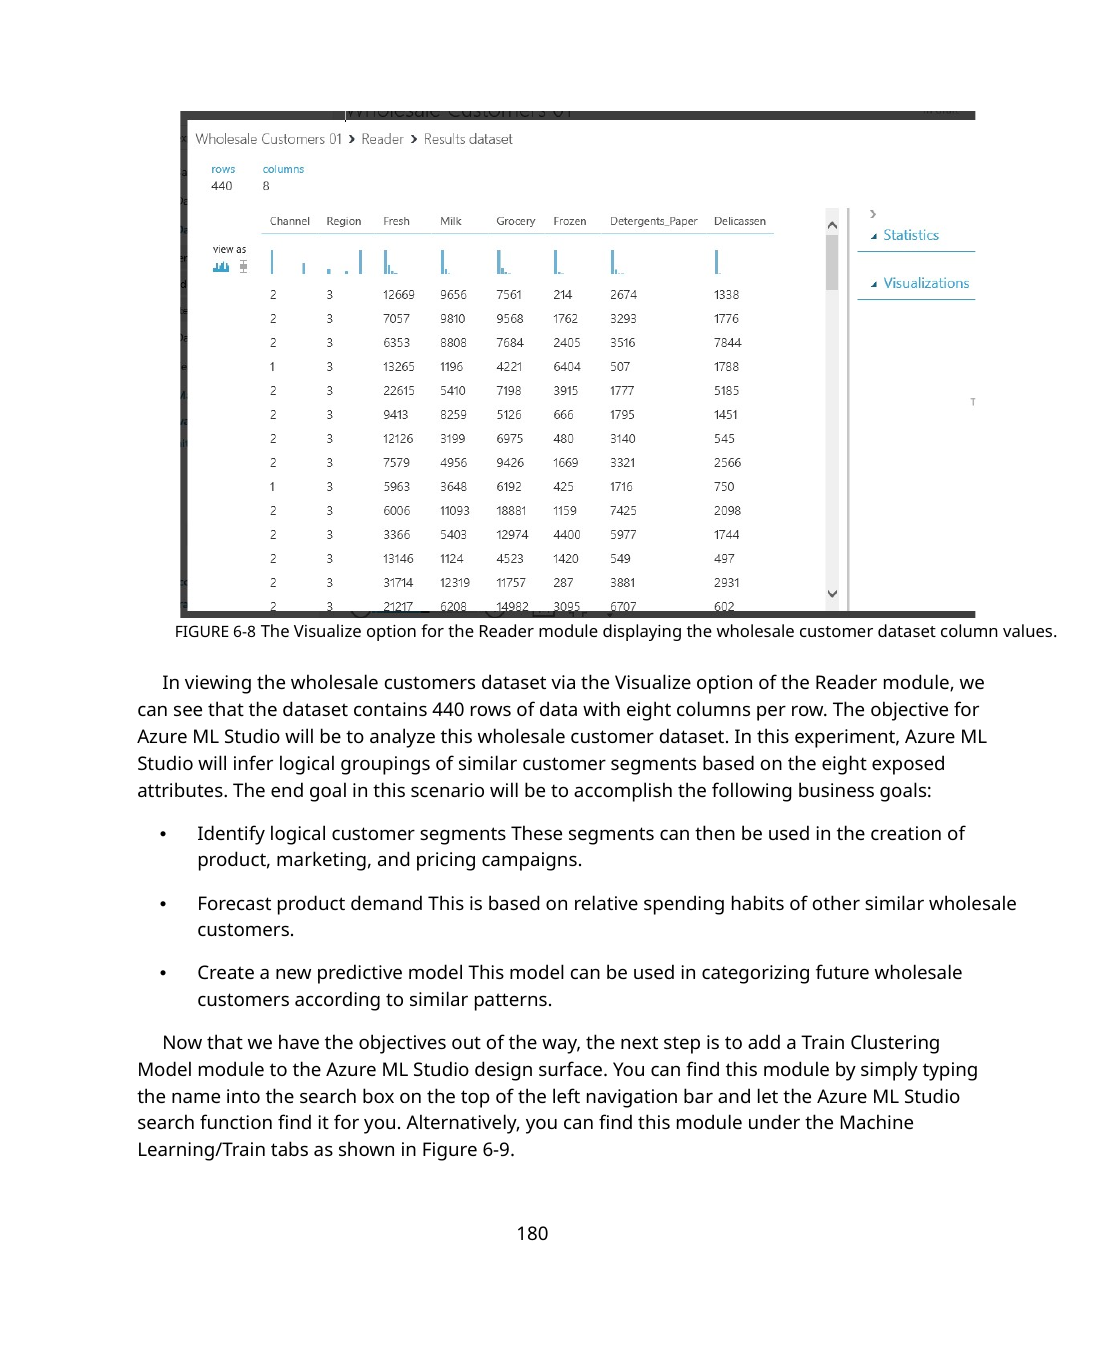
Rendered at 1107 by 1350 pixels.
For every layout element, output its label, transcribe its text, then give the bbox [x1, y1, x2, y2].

text In viewing the wholesale customers dataset via the Visualize option of the Reader module, we can see that the dataset contains 440 rows of data with eight columns per row. The objective for Azure ML Studio will be to analyze this wholesale customer dataset. In this experiment, Azure ML Studio will infer logical groupings of similar customer segments based on the eight exposed attributes. The end goal in this scenario will be to accomplish the following business goals: [137, 670, 992, 802]
list Create a new predictive model This model can be used in categorizing future wholesale customers according to similar patterns. [159, 959, 1019, 1012]
list Identify logical customer segments These segments can then be used in the creation of product, marketing, and pricing campaigns. [159, 820, 1019, 872]
text FIGURE 6-8 The Visualize option for the Reader module displaying the wholesale customer dataset column values. [174, 620, 1062, 643]
list Forecast product demand This is based on relative spending habits of other similar wholesale customers. [159, 890, 1019, 942]
text Now that we have the objectives out of the way, the next step is to add a Train Clustering Model module to the Azure ML Studio design surface. You can find this module by simply typing the name into the search box on the top of the left navigation bar and let the Azure ML Studio search function find it for you. Alternatively, you can find this module under the Machine Learning/Train tabs as shown in Figure 6-9. [137, 1029, 992, 1162]
picture [180, 111, 976, 618]
